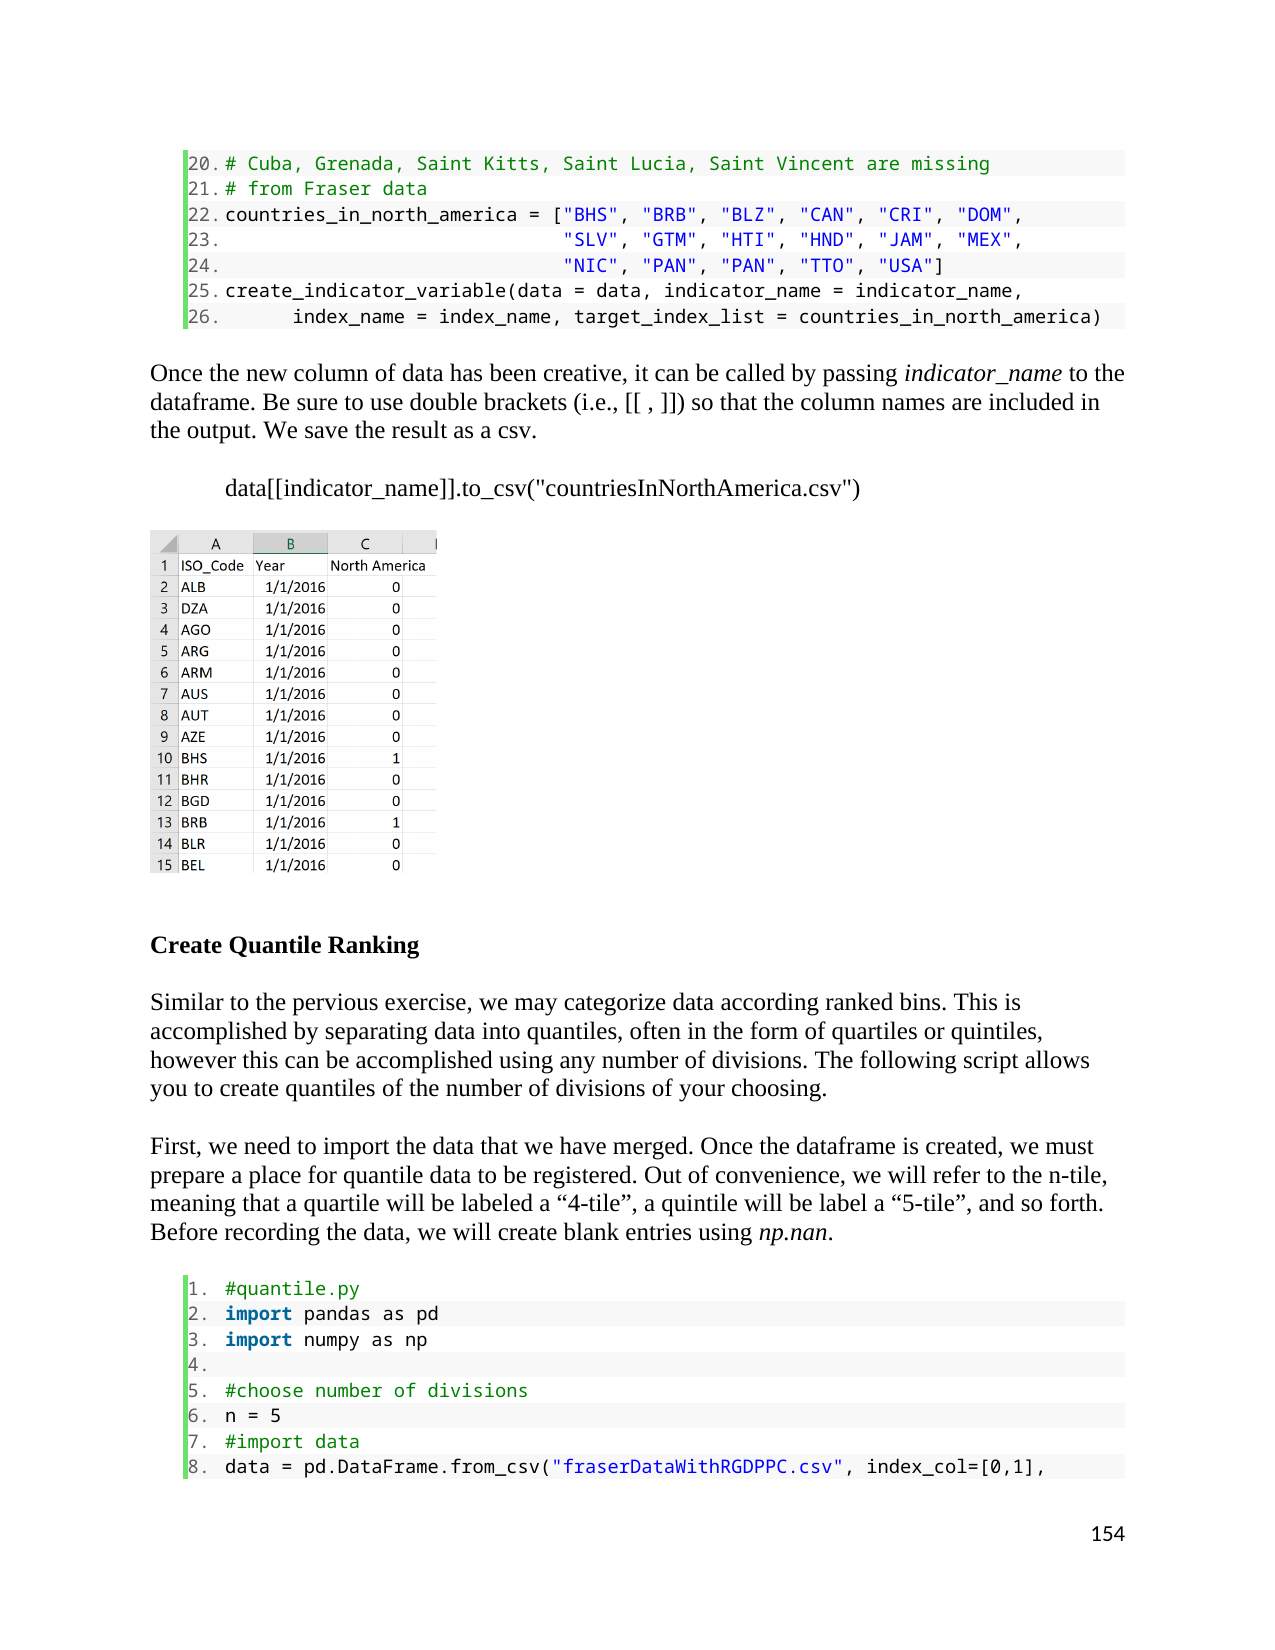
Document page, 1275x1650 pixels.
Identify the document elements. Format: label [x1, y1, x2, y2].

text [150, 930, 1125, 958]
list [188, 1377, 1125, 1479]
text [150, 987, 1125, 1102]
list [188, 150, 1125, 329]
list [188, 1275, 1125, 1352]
picture [150, 530, 437, 873]
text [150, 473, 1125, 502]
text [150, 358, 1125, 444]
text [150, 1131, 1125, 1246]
